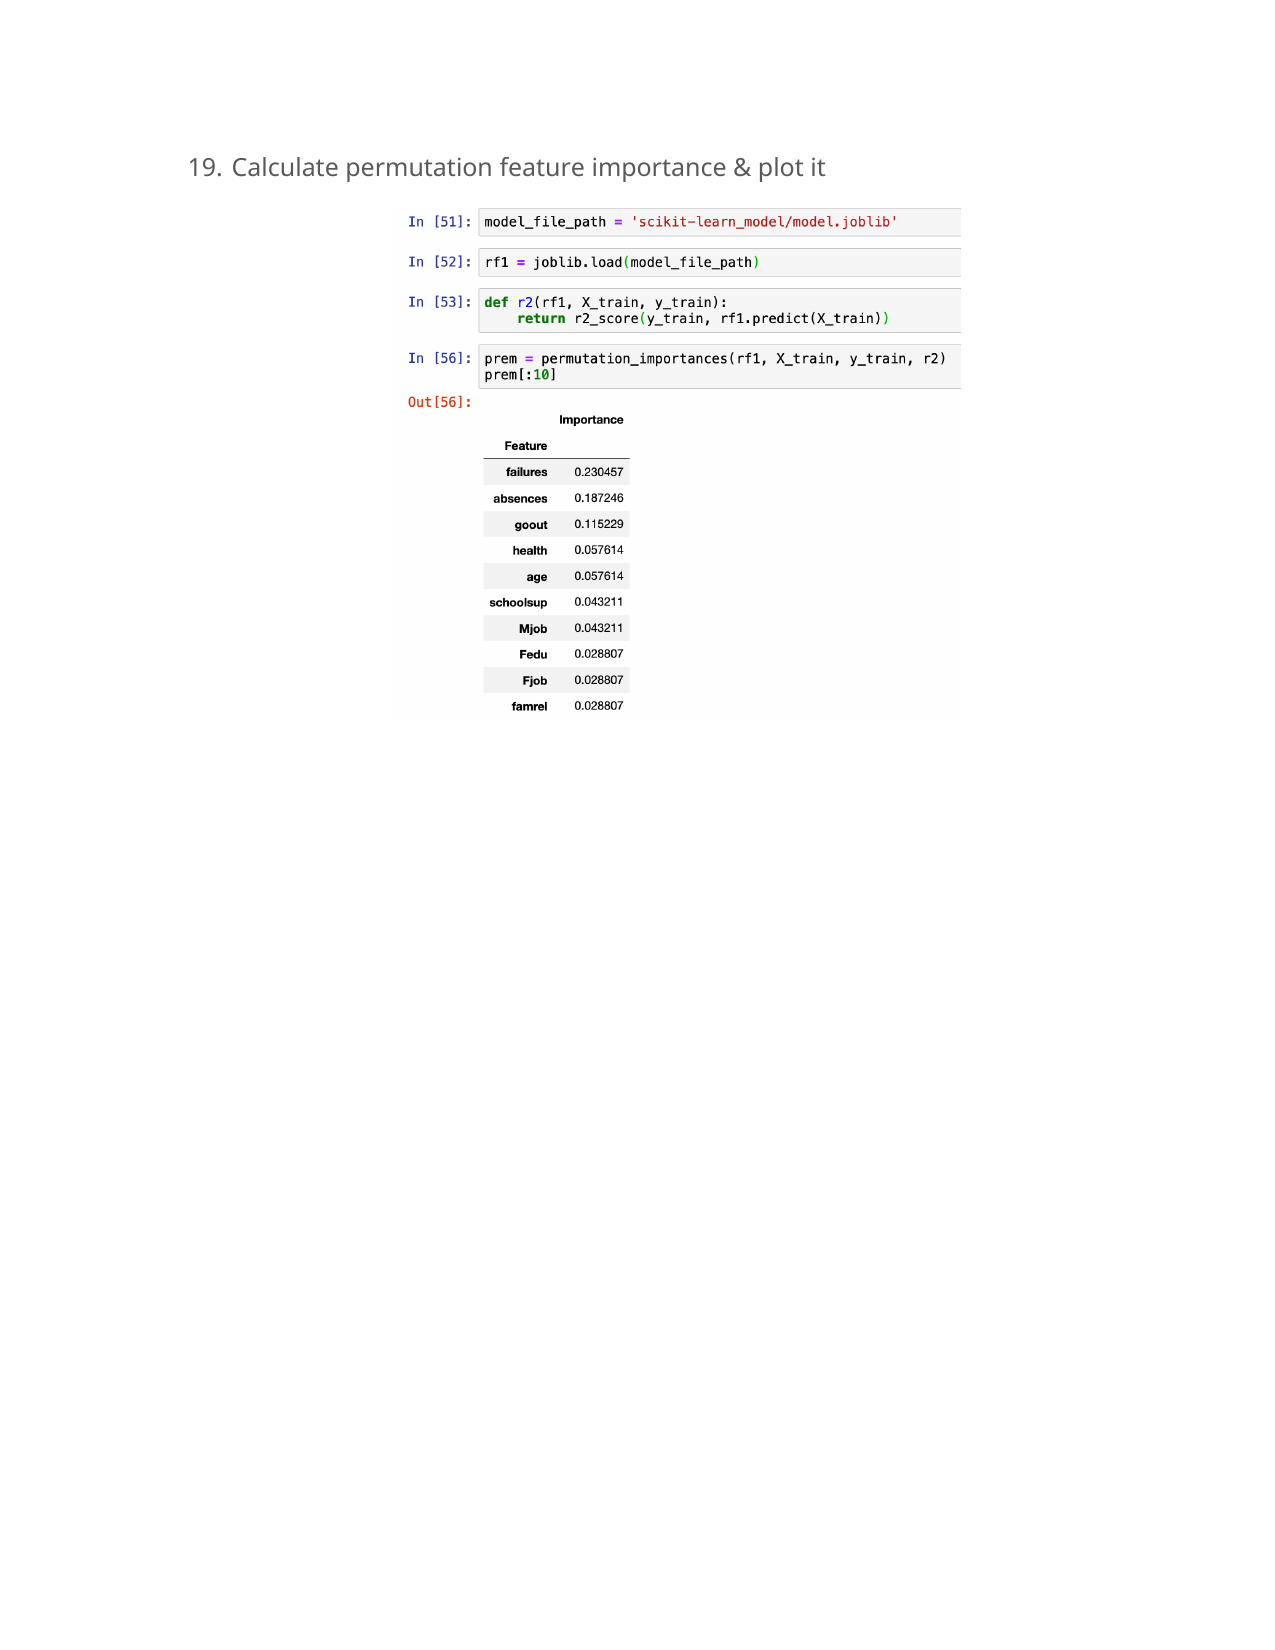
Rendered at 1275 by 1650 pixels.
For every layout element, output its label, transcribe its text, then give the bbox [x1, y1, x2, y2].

picture [389, 201, 961, 723]
list Calculate permutation feature importance & plot it [187, 150, 1125, 184]
